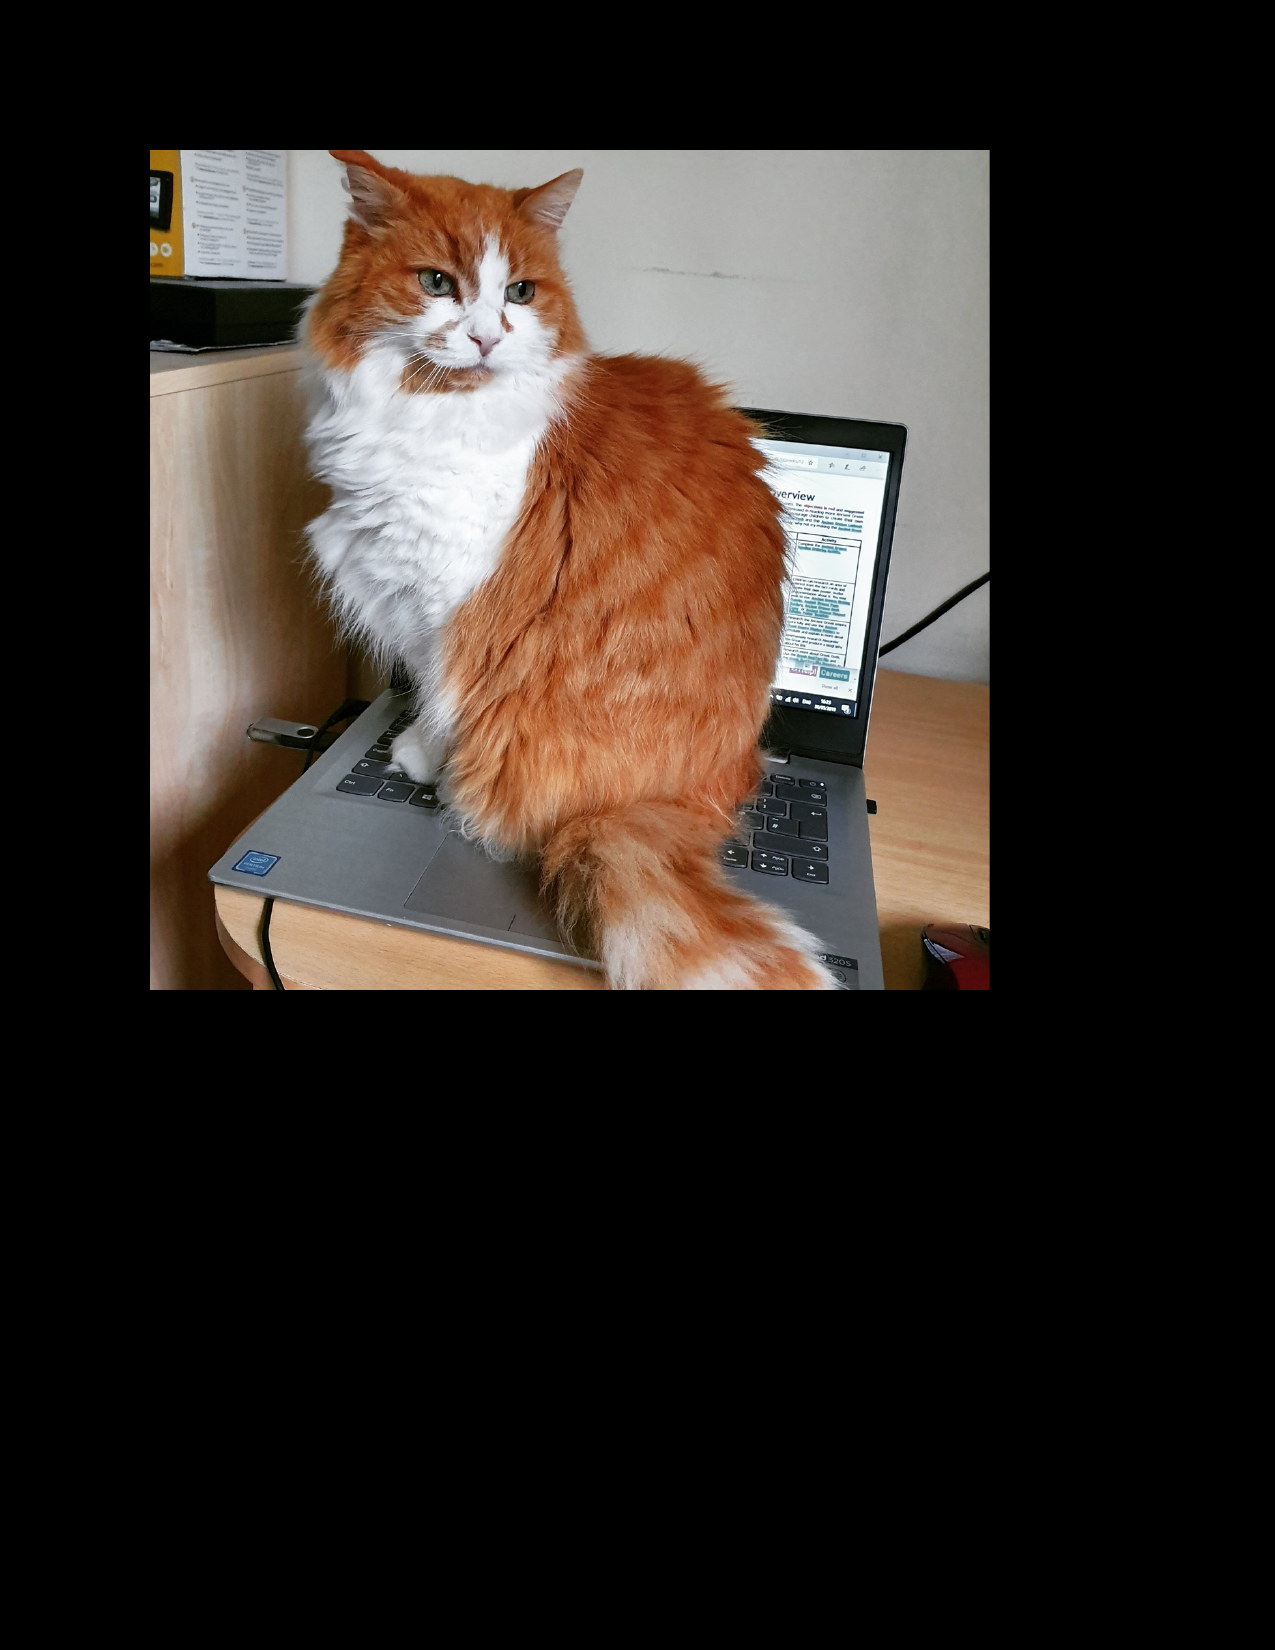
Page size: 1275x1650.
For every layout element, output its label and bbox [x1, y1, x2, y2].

picture [150, 150, 990, 990]
